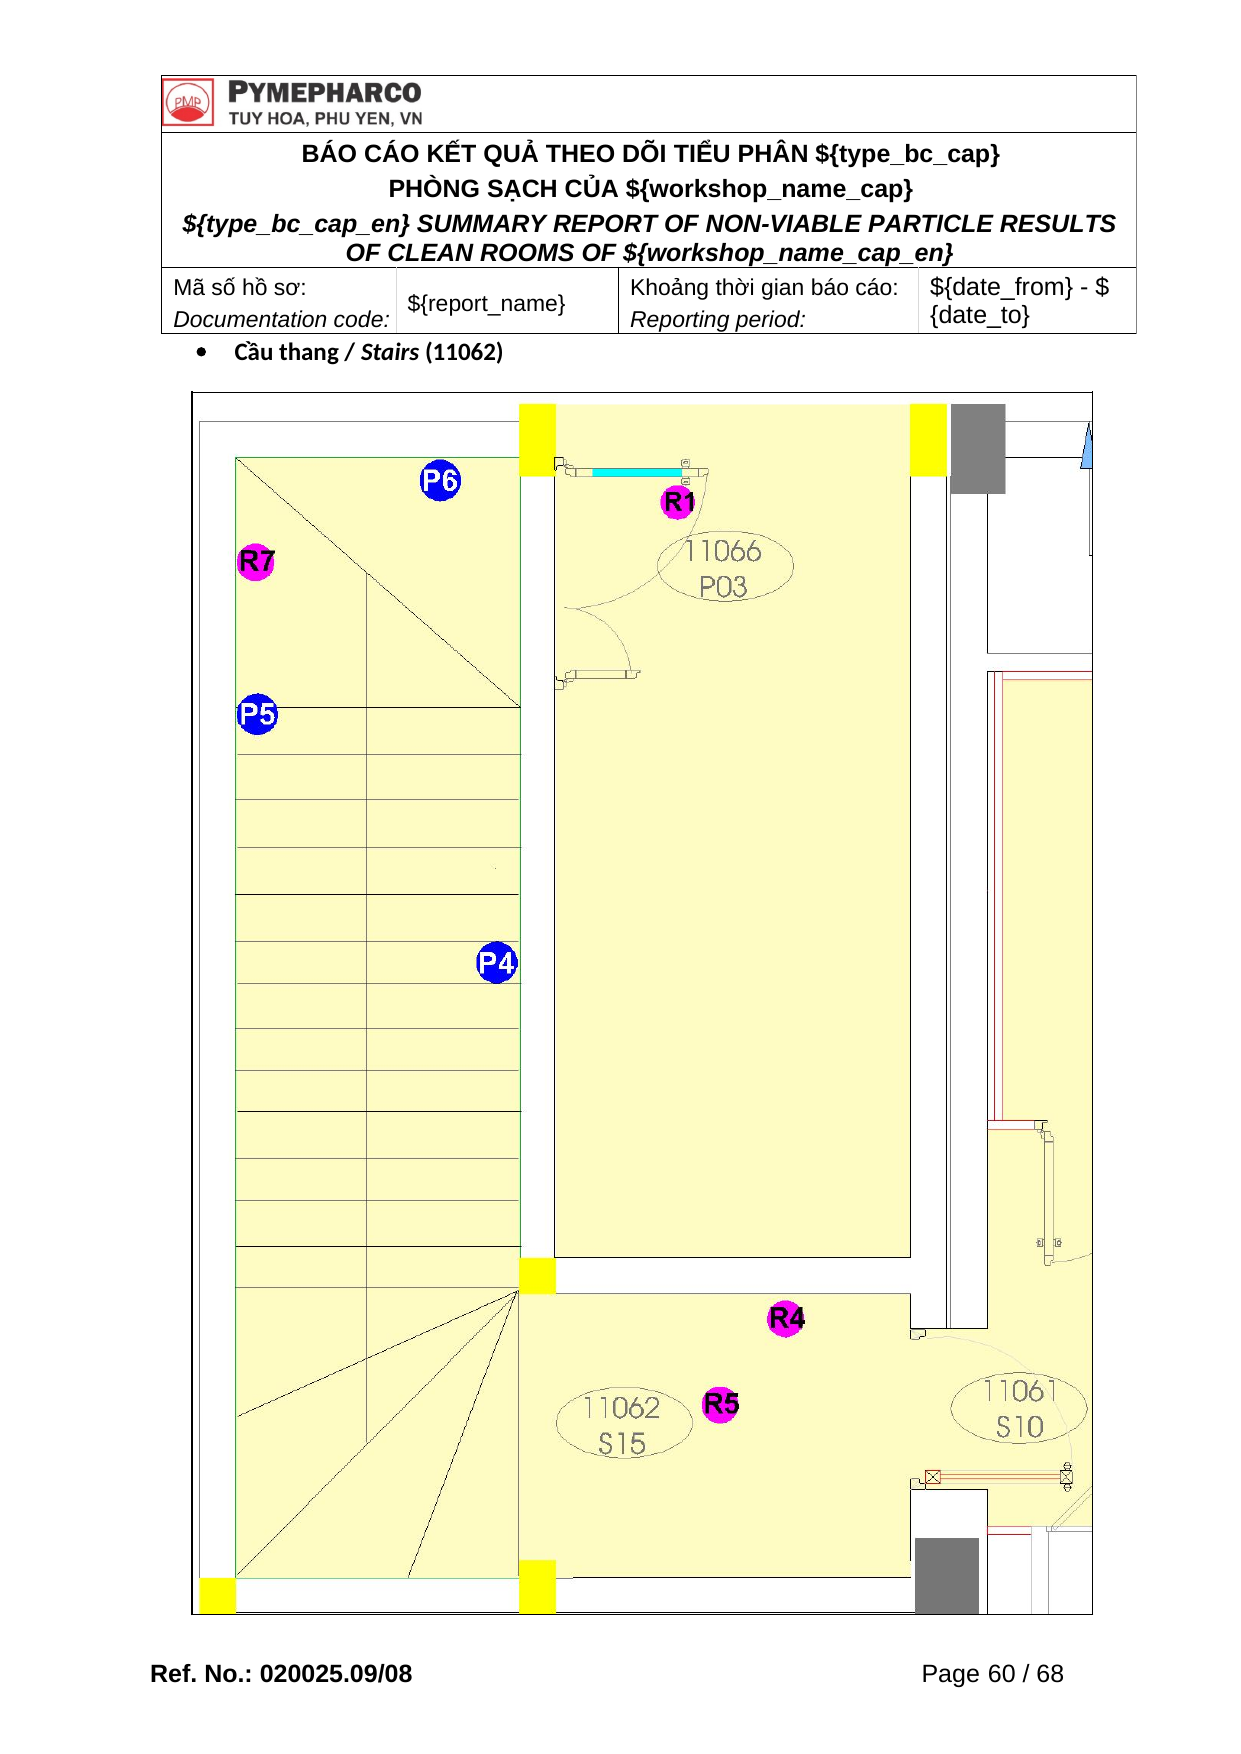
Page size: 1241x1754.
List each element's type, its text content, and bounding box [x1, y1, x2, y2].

list Cầu thang / Stairs (11062) [197, 336, 1131, 367]
picture [193, 393, 1092, 1614]
picture [162, 78, 422, 127]
